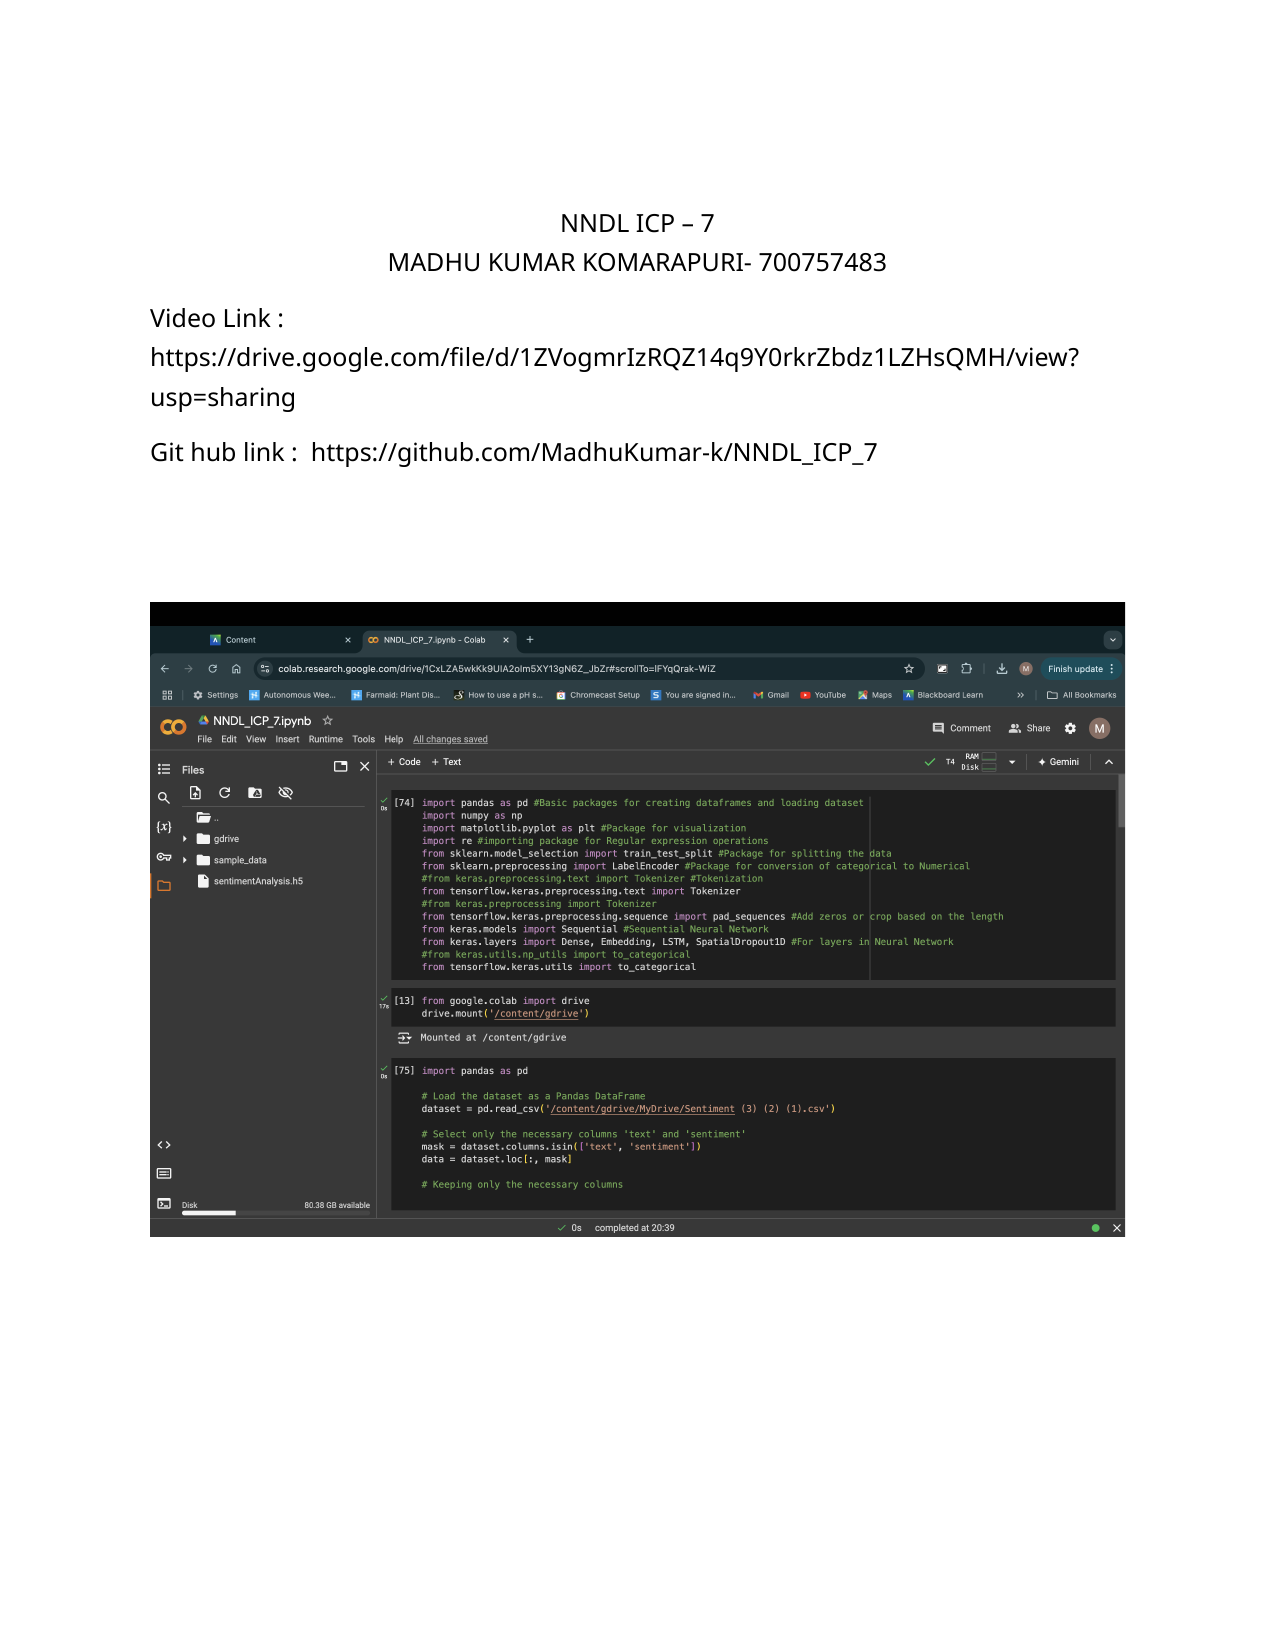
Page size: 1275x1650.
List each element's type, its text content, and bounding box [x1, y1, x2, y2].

text Git hub link : https://github.com/MadhuKumar-k/NNDL_ICP_7 [150, 435, 1125, 469]
picture [150, 602, 1125, 1237]
text Video Link : https://drive.google.com/file/d/1ZVogmrIzRQZ14q9Y0rkrZbdz1LZHsQMH/view?usp=sharing [150, 301, 1125, 413]
text NNDL ICP – 7 MADHU KUMAR KOMARAPURI- 700757483 [150, 206, 1125, 279]
